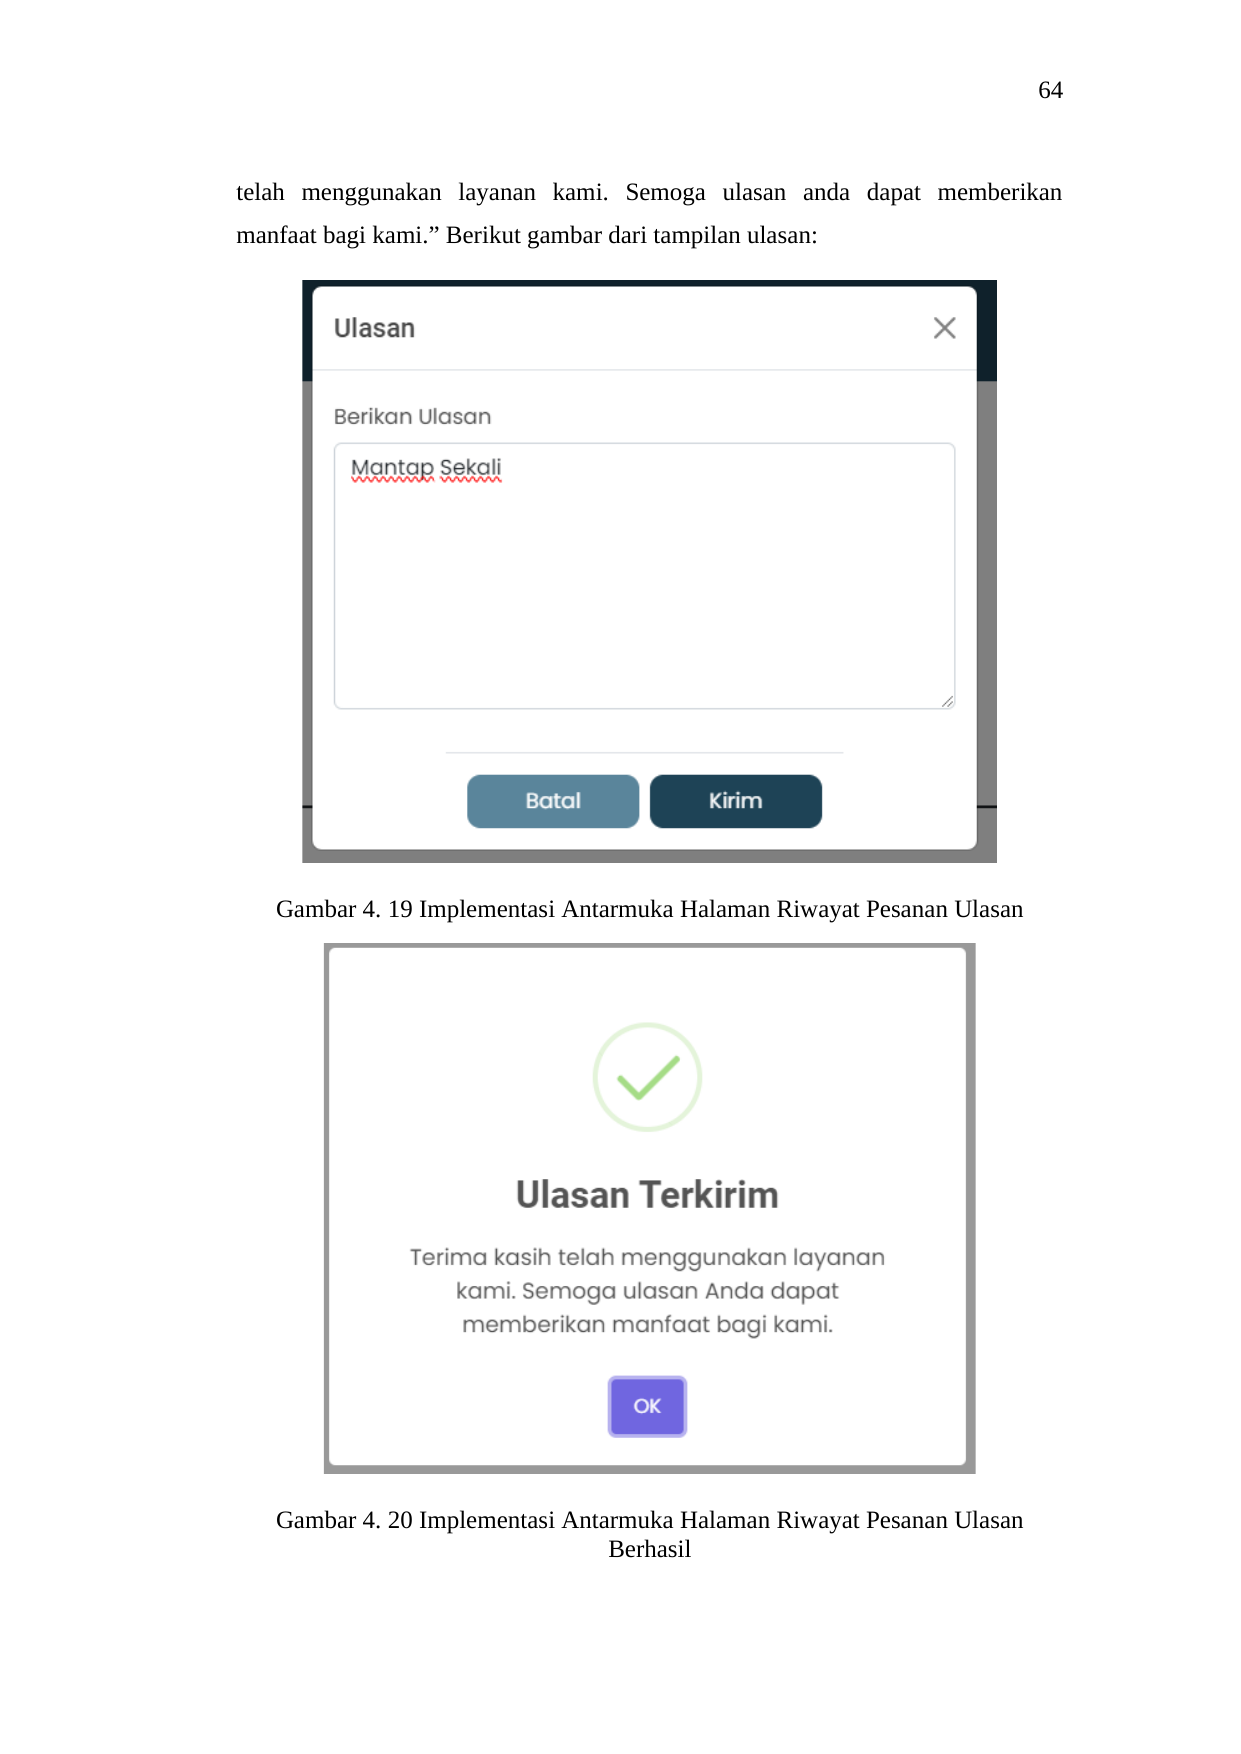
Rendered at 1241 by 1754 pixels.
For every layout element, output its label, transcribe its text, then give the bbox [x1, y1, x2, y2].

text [236, 177, 1063, 249]
picture [323, 943, 976, 1474]
text Gambar 4. 20 Implementasi Antarmuka Halaman Riwayat Pesanan Ulasan Berhasil [236, 1505, 1063, 1562]
text Gambar 4. 19 Implementasi Antarmuka Halaman Riwayat Pesanan Ulasan [236, 894, 1063, 923]
picture [302, 280, 997, 863]
